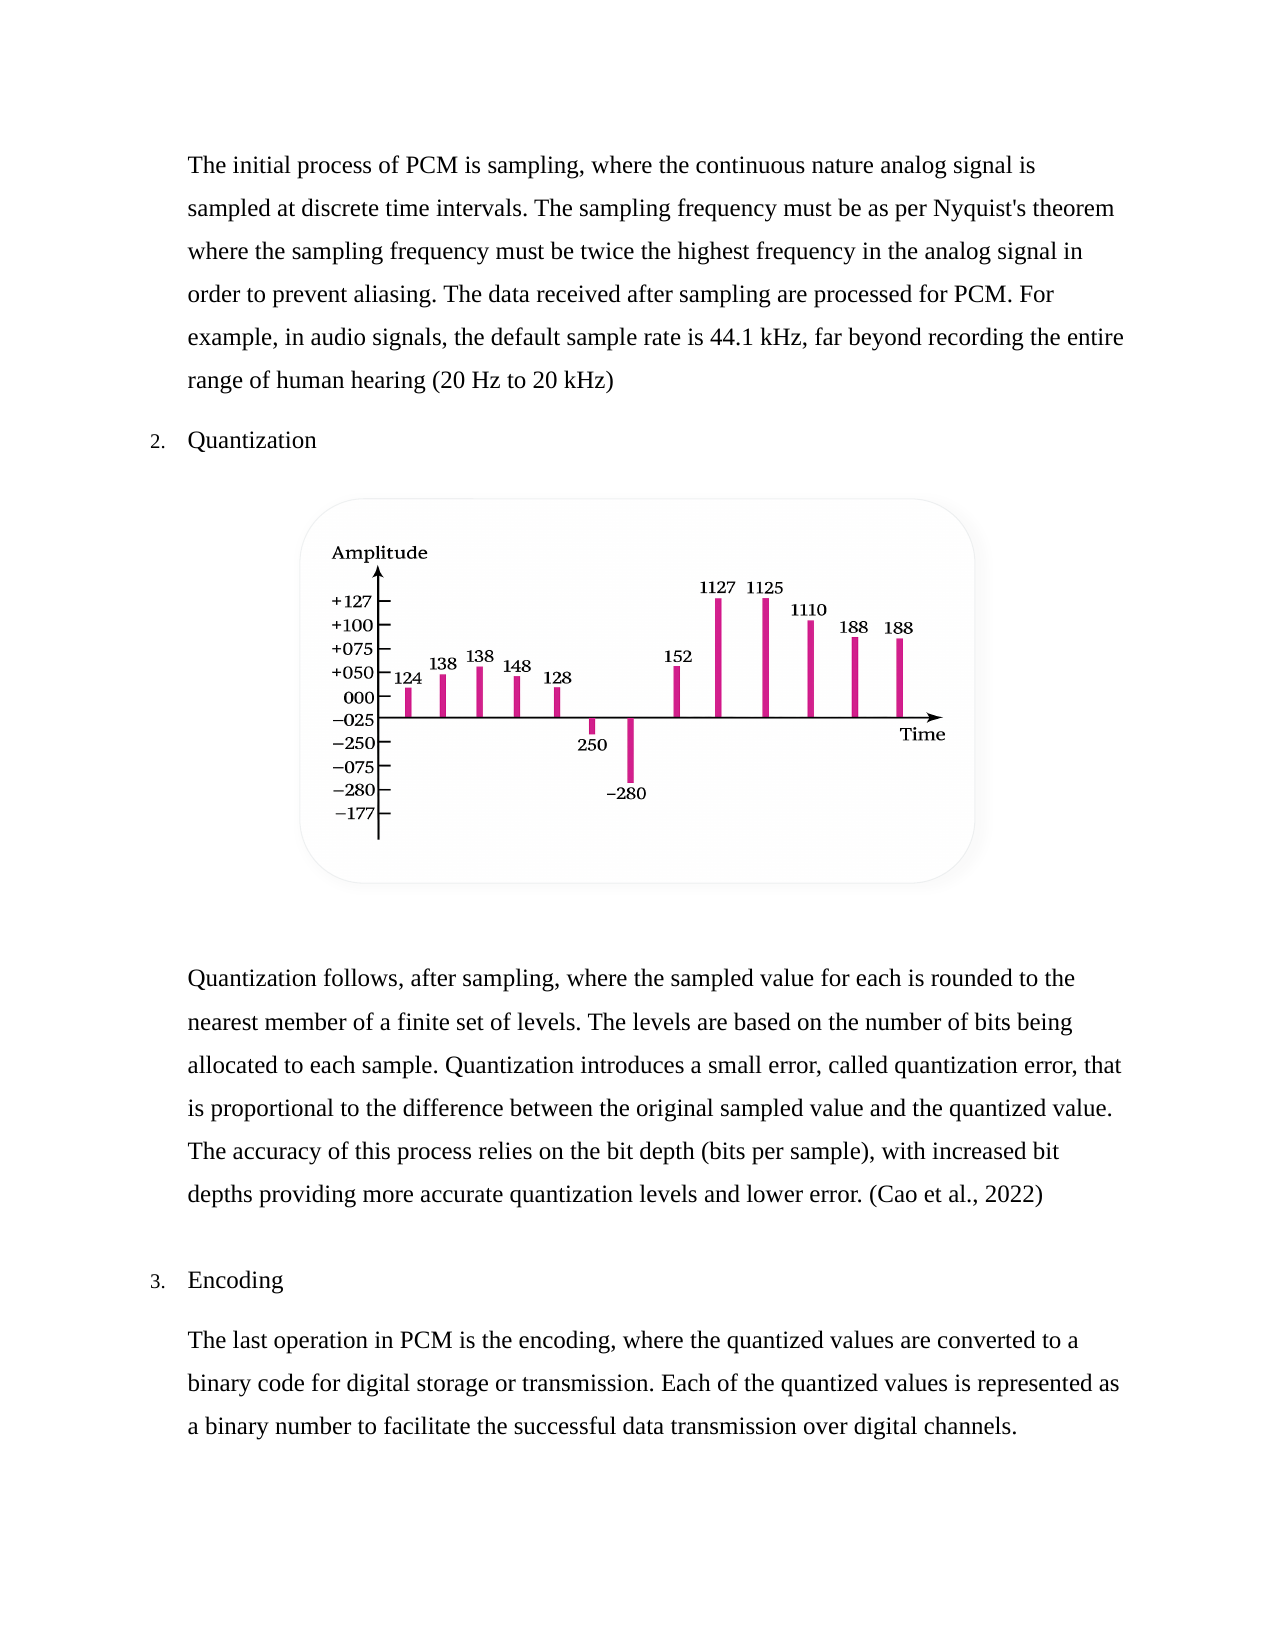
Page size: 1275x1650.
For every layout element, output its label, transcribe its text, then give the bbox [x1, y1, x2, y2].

picture [300, 498, 975, 883]
text The initial process of PCM is sampling, where the continuous nature analog signal is sampled at discrete time intervals. The sampling frequency must be as per Nyquist's theorem where the sampling frequency must be twice the highest frequency in the analog signal in order to prevent aliasing. The data received after sampling are processed for PCM. For example, in audio signals, the default sample rate is 44.1 kHz, far beyond recording the entire range of human hearing (20 Hz to 20 kHz) [187, 150, 1125, 394]
list Encoding [150, 1265, 1125, 1294]
list Quantization follows, after sampling, where the sampled value for each is rounded to the nearest member of a finite set of levels. The levels are based on the number of bits being allocated to each sample. Quantization introduces a small error, called quantization error, that is proportional to the difference between the original sampled value and the quantized value. The accuracy of this process relies on the bit depth (bits per sample), with increased bit depths providing more accurate quantization levels and lower error. (Cao et al., 2022) [187, 963, 1125, 1208]
text The last operation in PCM is the encoding, where the quantized values are converted to a binary code for digital storage or transmission. Each of the quantized values is represented as a binary number to facilitate the successful data transmission over digital channels. [187, 1325, 1125, 1440]
list Quantization [150, 425, 1125, 454]
